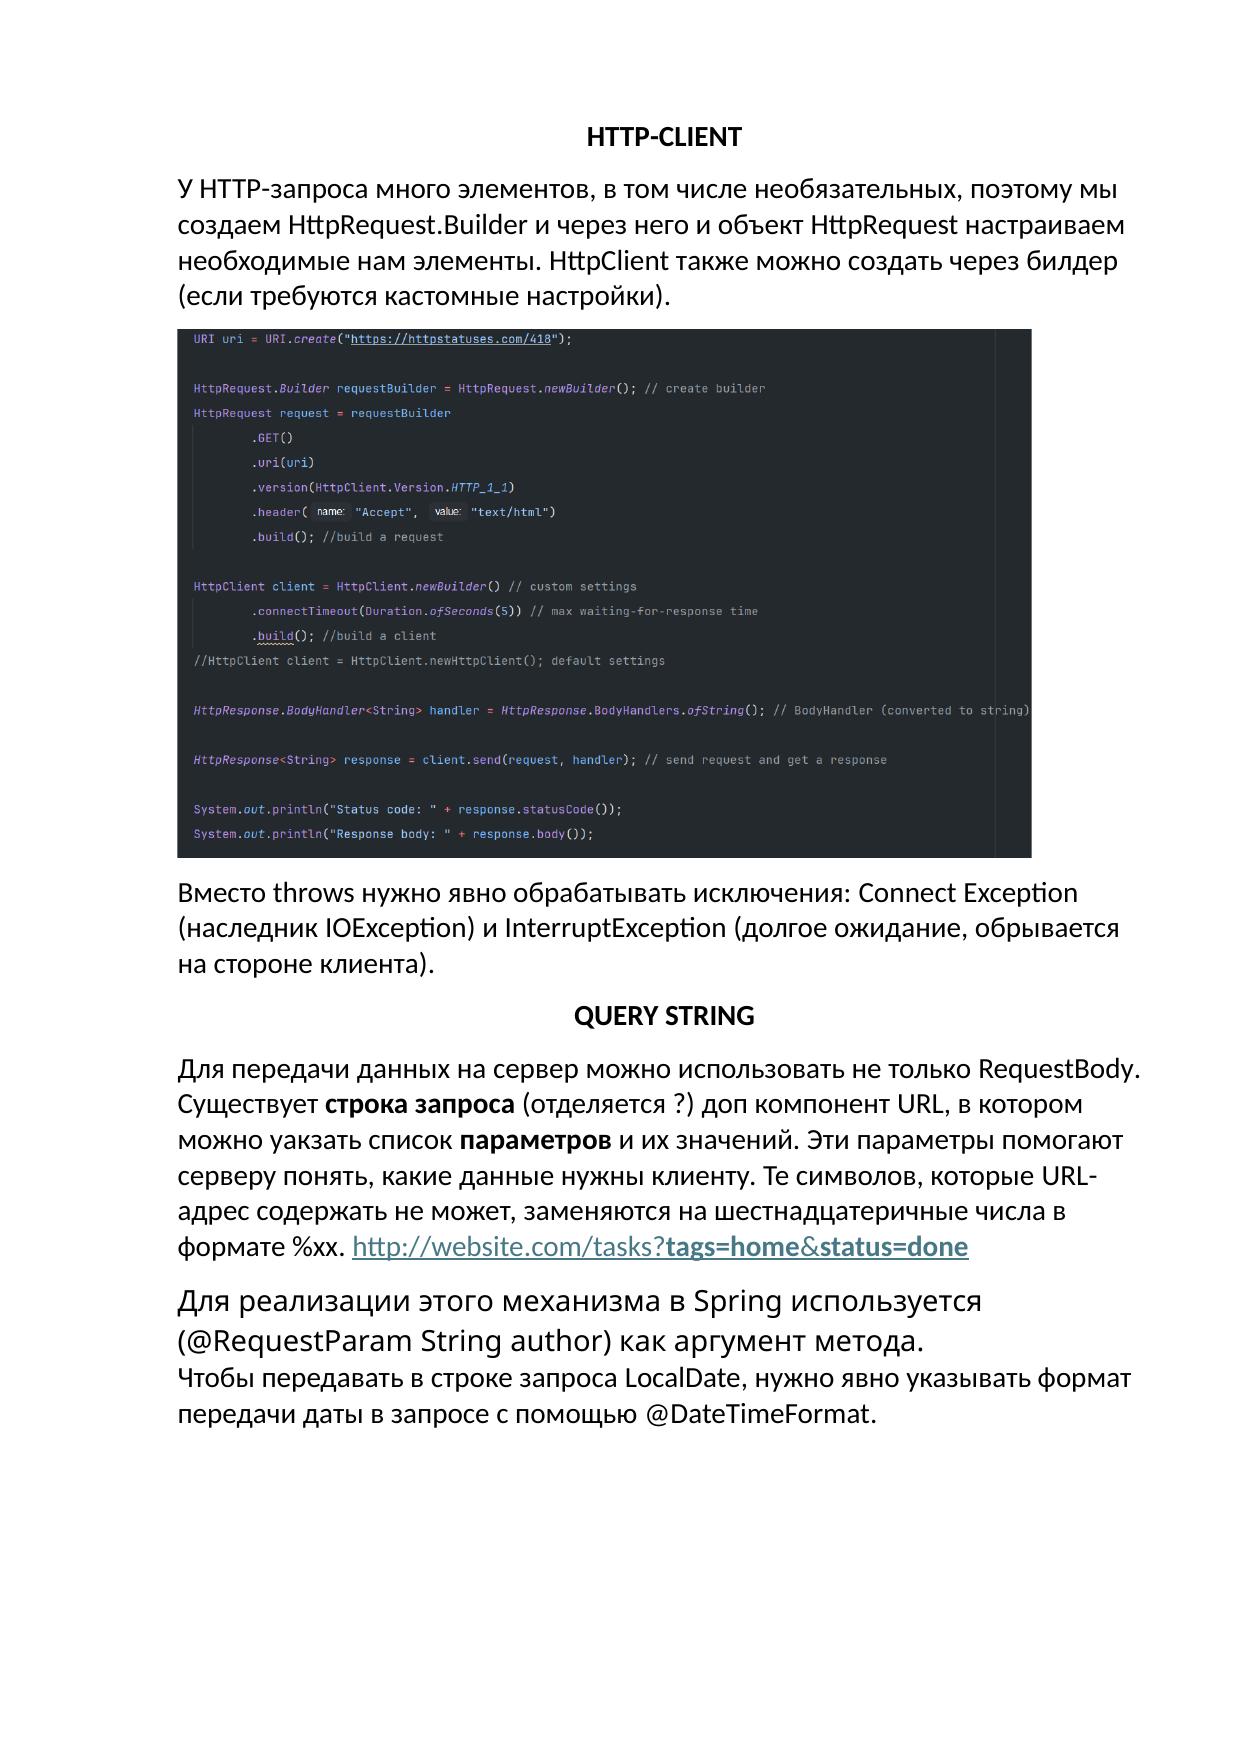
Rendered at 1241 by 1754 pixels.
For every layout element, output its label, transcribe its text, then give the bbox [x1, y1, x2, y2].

text Вместо throws нужно явно обрабатывать исключения: Connect Exception (наследник IOException) и InterruptException (долгое ожидание, обрывается на стороне клиента). [177, 874, 1152, 981]
text QUERY STRING [177, 997, 1152, 1033]
text Для передачи данных на сервер можно использовать не только RequestBody. Существует строка запроса (отделяется ?) доп компонент URL, в котором можно уакзать список параметров и их значений. Эти параметры помогают серверу понять, какие данные нужны клиенту. Те символов, которые URL-адрес содержать не может, заменяются на шестнадцатеричные числа в формате %xx. http://website.com/tasks?tags=home&status=done [177, 1050, 1152, 1263]
text Для реализации этого механизма в Spring используется (@RequestParam String author) как аргумент метода. Чтобы передавать в строке запроса LocalDate, нужно явно указывать формат передачи даты в запросе с помощью @DateTimeFormat. [177, 1280, 1152, 1431]
text HTTP-CLIENT [177, 118, 1152, 154]
text У HTTP-запроса много элементов, в том числе необязательных, поэтому мы создаем HttpRequest.Builder и через него и объект HttpRequest настраиваем необходимые нам элементы. HttpClient также можно создать через билдер (если требуются кастомные настройки). [177, 170, 1152, 313]
picture [177, 329, 1032, 858]
